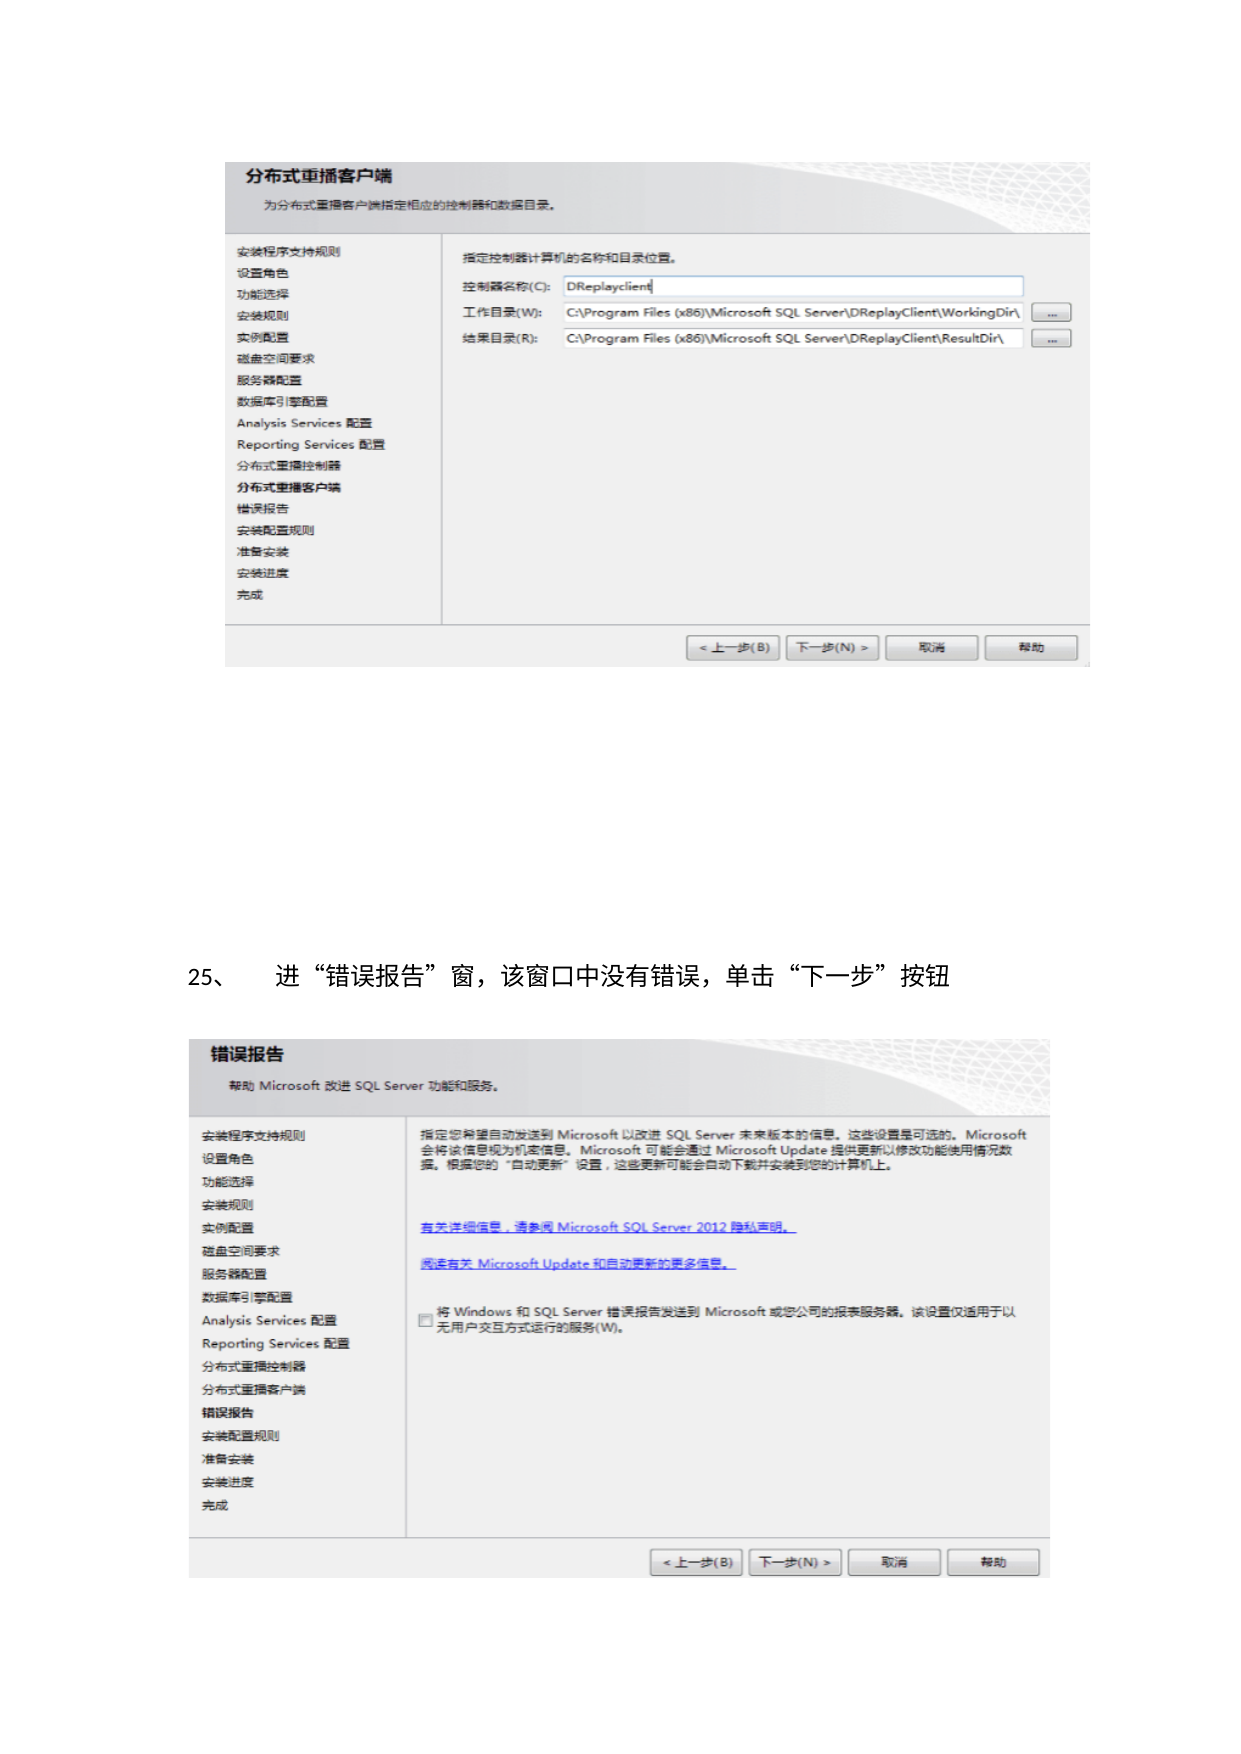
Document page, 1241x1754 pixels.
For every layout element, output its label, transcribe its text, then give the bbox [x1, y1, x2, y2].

list 进“错误报告”窗，该窗口中没有错误，单击“下一步”按钮 [187, 942, 1053, 1007]
picture [187, 1039, 1050, 1576]
picture [225, 162, 1091, 667]
